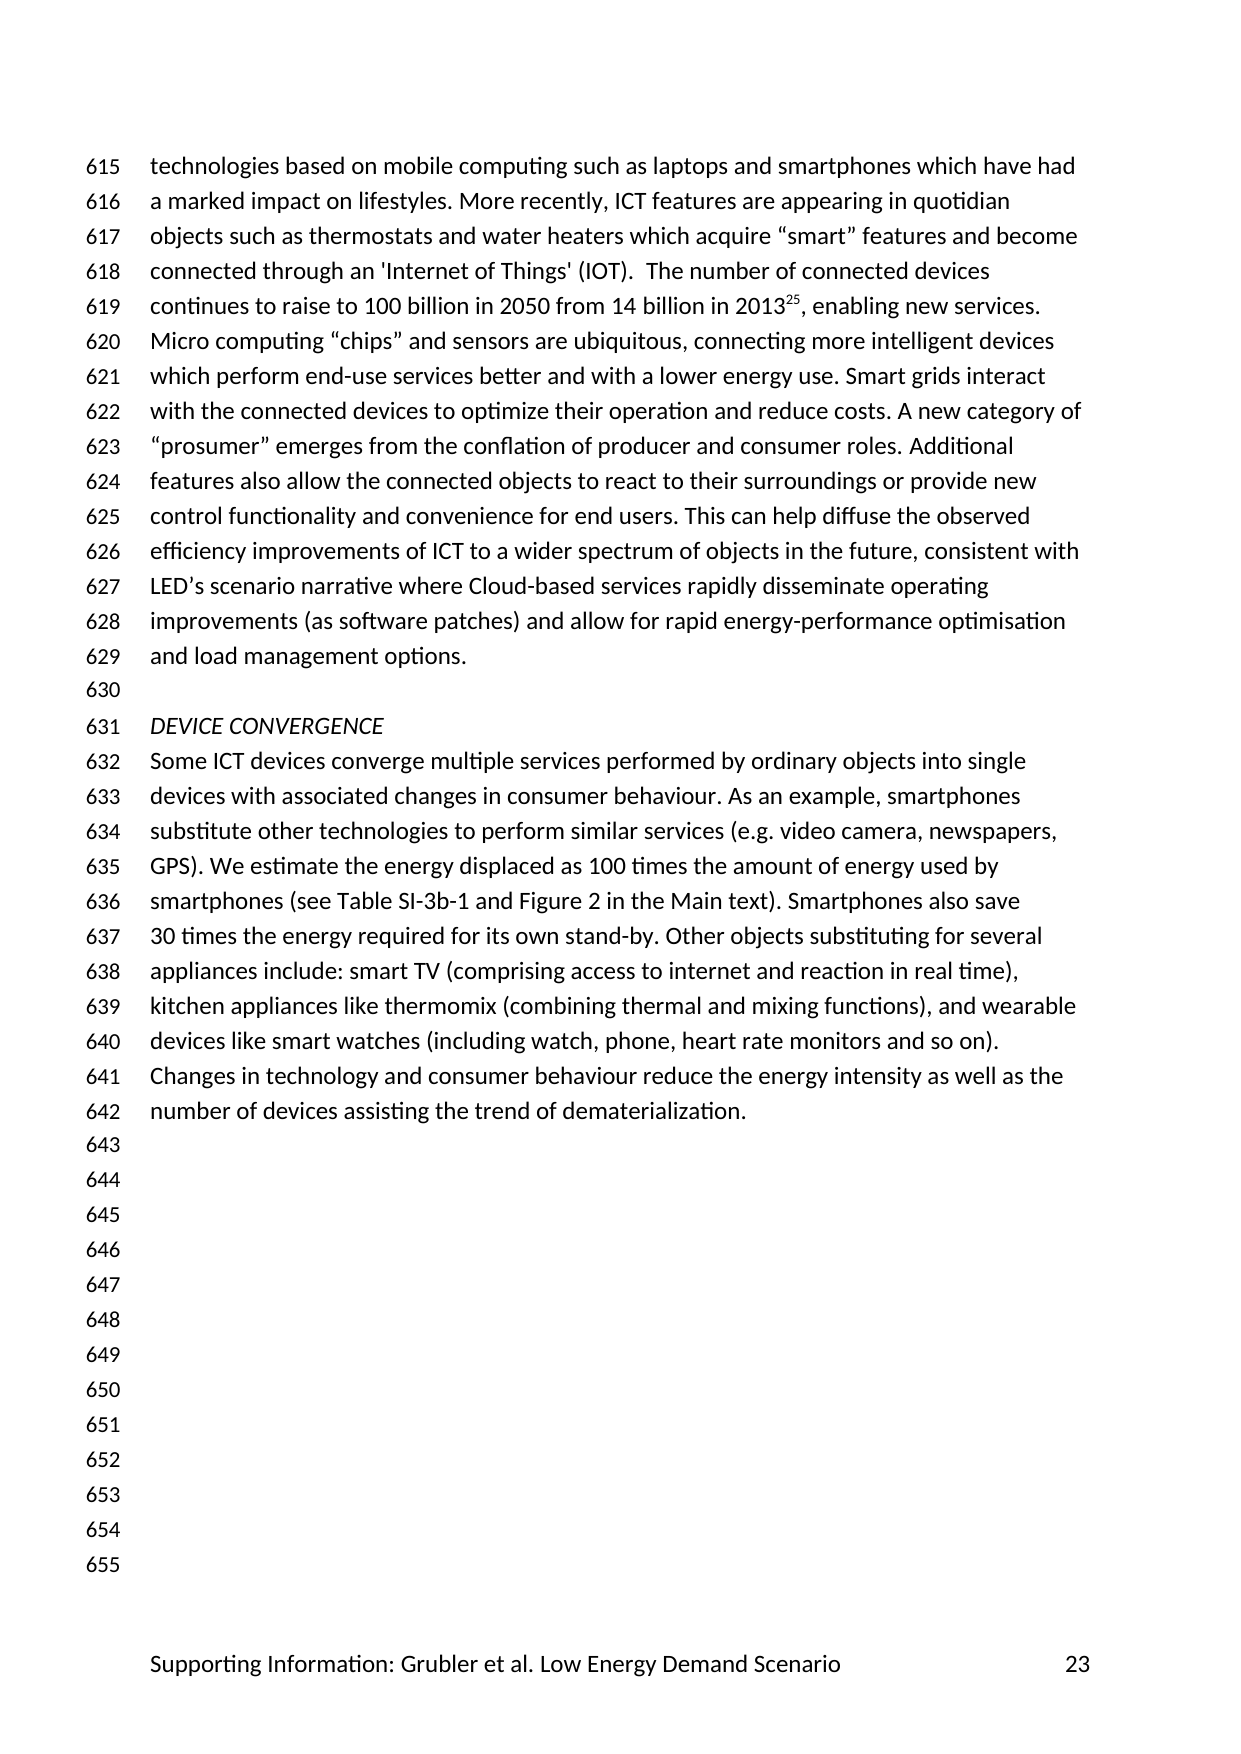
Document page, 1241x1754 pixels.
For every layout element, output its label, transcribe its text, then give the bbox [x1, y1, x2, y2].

text Some ICT devices converge multiple services performed by ordinary objects into single devices with associated changes in consumer behaviour. As an example, smartphones substitute other technologies to perform similar services (e.g. video camera, newspapers, GPS). We estimate the energy displaced as 100 times the amount of energy used by smartphones (see Table SI-3b-1 and Figure 2 in the Main text). Smartphones also save 30 times the energy required for its own stand-by. Other objects substituting for several appliances include: smart TV (comprising access to internet and reaction in real time), kitchen appliances like thermomix (combining thermal and mixing functions), and wearable devices like smart watches (including watch, phone, heart rate monitors and so on). Changes in technology and consumer behaviour reduce the energy intensity as well as the number of devices assisting the trend of dematerialization. [150, 745, 1090, 1126]
text DEVICE CONVERGENCE [150, 710, 1090, 741]
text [150, 150, 1090, 671]
